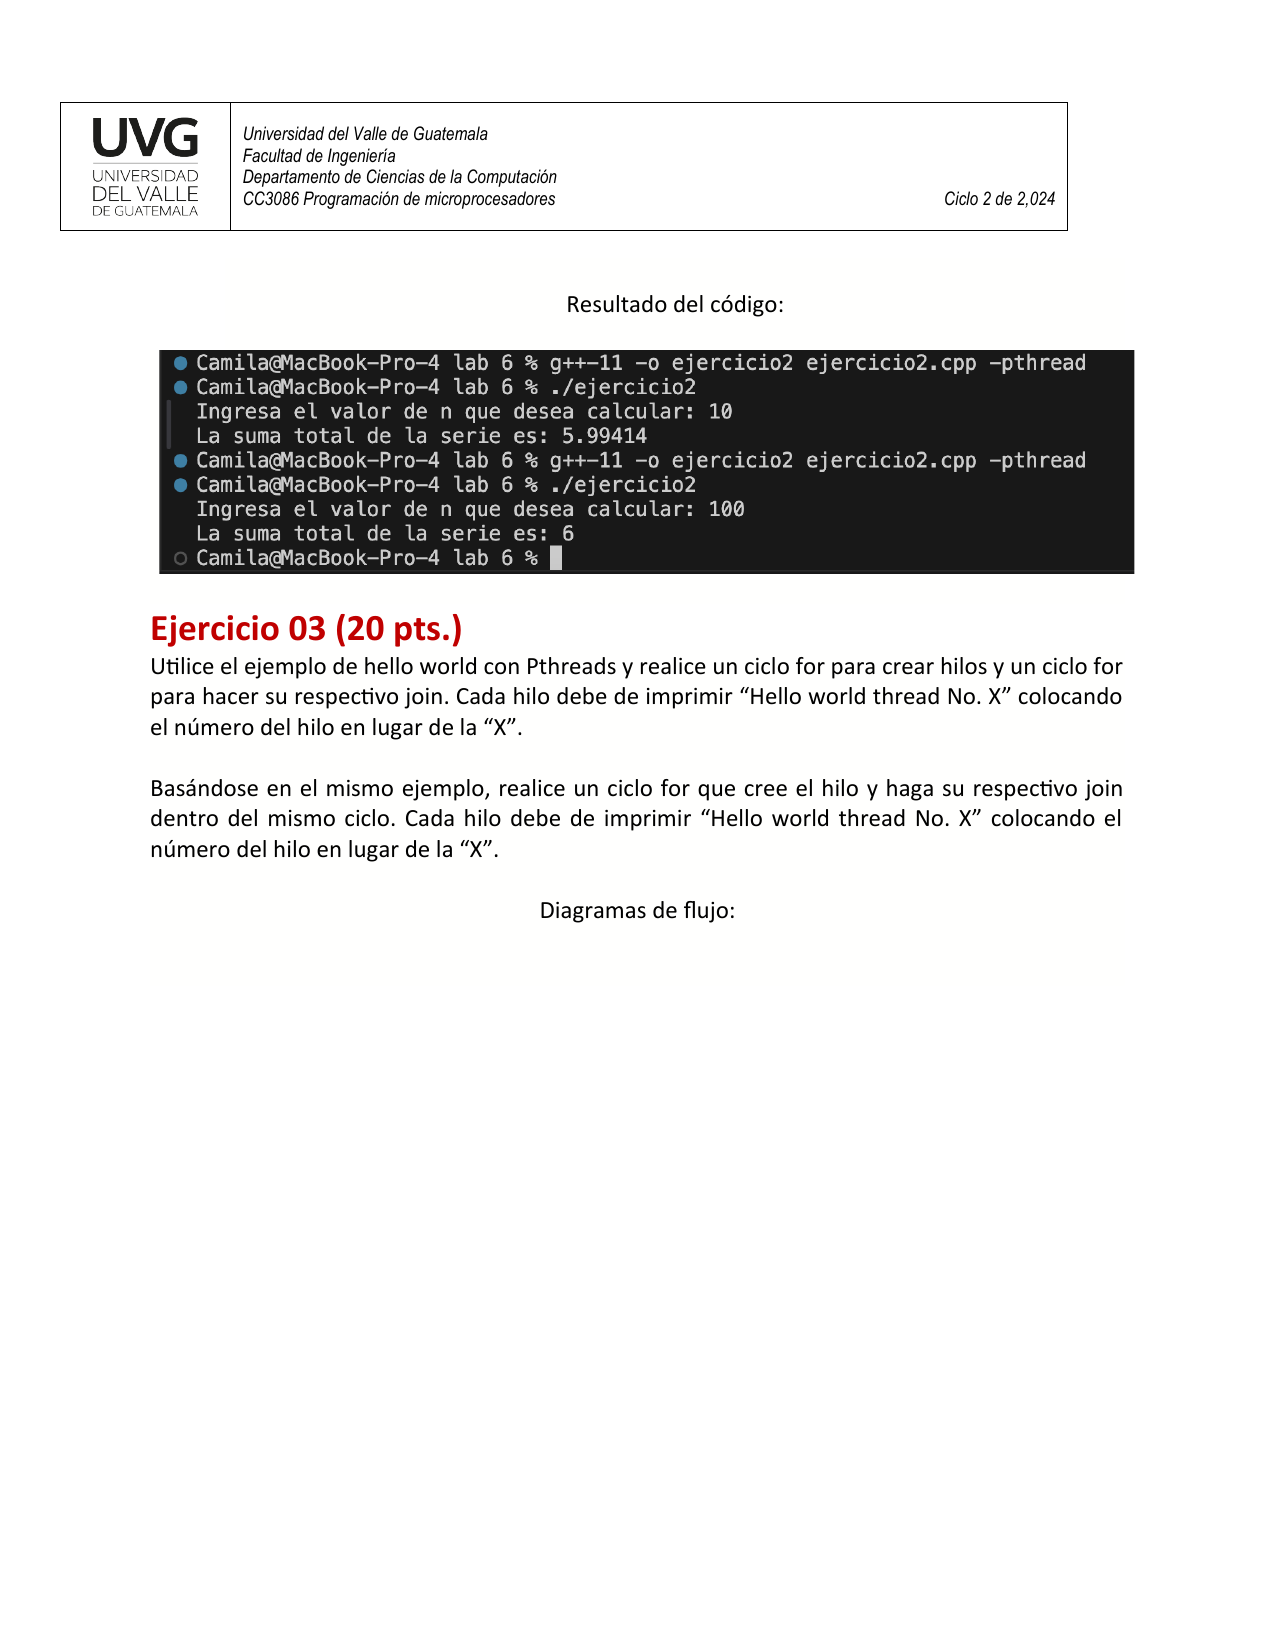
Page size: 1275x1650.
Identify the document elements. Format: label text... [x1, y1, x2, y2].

text Basándose en el mismo ejemplo, realice un ciclo for que cree el hilo y haga su respectivo join dentro del mismo ciclo. Cada hilo debe de imprimir “Hello world thread No. X” colocando el número del hilo en lugar de la “X”. [150, 772, 1125, 864]
text Resultado del código: [225, 289, 1125, 319]
text Diagramas de flujo: [150, 894, 1125, 925]
text Ejercicio 03 (20 pts.) [150, 604, 1125, 650]
picture [159, 350, 1135, 574]
text Utilice el ejemplo de hello world con Pthreads y realice un ciclo for para crear hilos y un ciclo for para hacer su respectivo join. Cada hilo debe de imprimir “Hello world thread No. X” colocando el número del hilo en lugar de la “X”. [150, 650, 1125, 742]
picture [72, 103, 219, 230]
